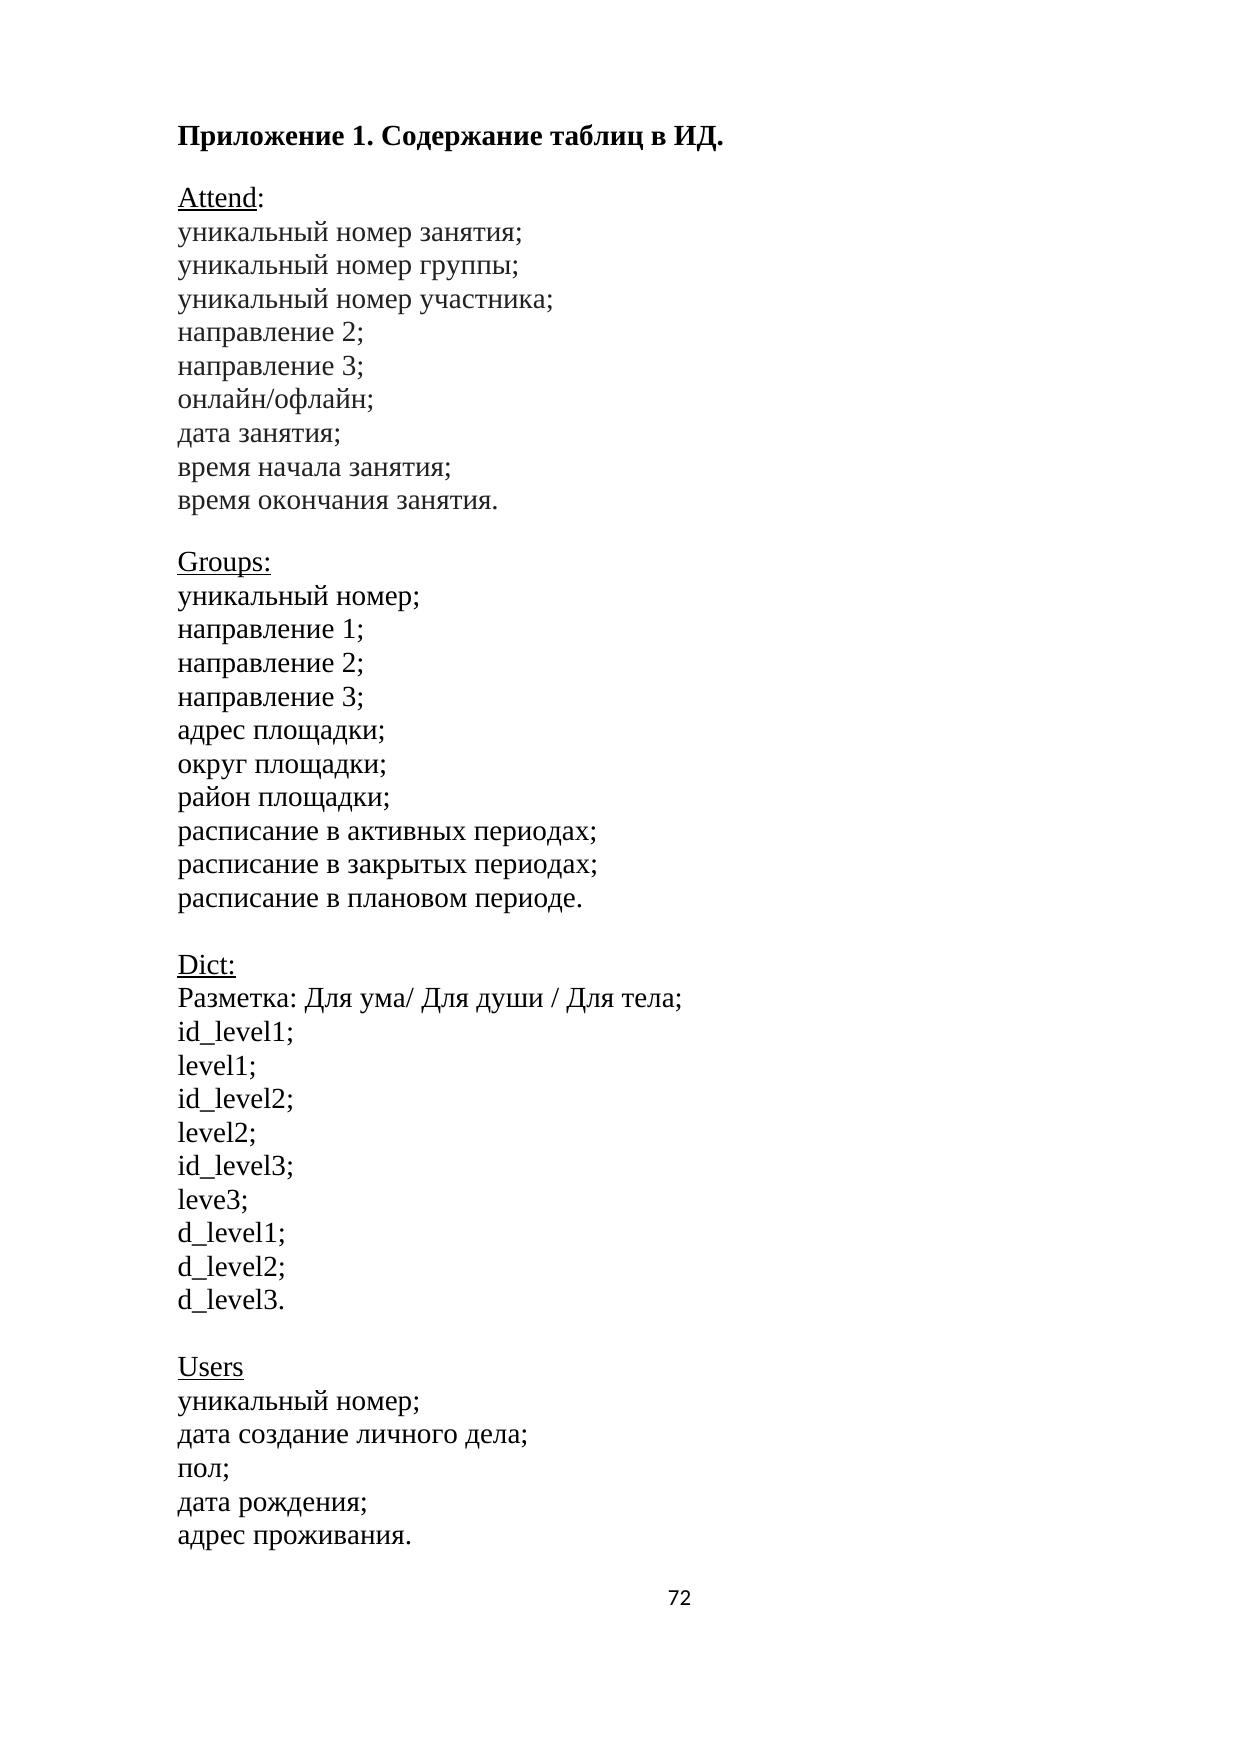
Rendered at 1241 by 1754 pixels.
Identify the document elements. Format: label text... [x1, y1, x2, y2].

text уникальный номер; [177, 578, 1181, 612]
text level2; [177, 1115, 1181, 1148]
text Dict: [177, 947, 1181, 981]
text level1; [177, 1048, 1181, 1081]
text Attend: [177, 180, 1181, 214]
text округ площадки; [177, 746, 1181, 779]
text Приложение 1. Содержание таблиц в ИД. [177, 118, 1181, 152]
text расписание в закрытых периодах; [177, 846, 1181, 880]
text leve3; [177, 1182, 1181, 1215]
text id_level2; [177, 1081, 1181, 1115]
text адрес площадки; [177, 712, 1181, 746]
text уникальный номер; [177, 1383, 1181, 1417]
text онлайн/офлайн; [177, 382, 1181, 415]
text направление 2; [177, 645, 1181, 679]
text направление 3; [177, 679, 1181, 712]
text id_level1; [177, 1014, 1181, 1048]
text расписание в плановом периоде. [177, 880, 1181, 913]
text Users [177, 1349, 1181, 1383]
text направление 2; [177, 314, 1181, 348]
text d_level3. [177, 1282, 1181, 1316]
text дата рождения; [177, 1484, 1181, 1517]
text уникальный номер участника; [177, 281, 1181, 314]
text уникальный номер занятия; [177, 214, 1181, 247]
text дата создание личного дела; [177, 1417, 1181, 1450]
text адрес проживания. [177, 1517, 1181, 1551]
text время начала занятия; [177, 449, 1181, 482]
text пол; [177, 1450, 1181, 1484]
text уникальный номер группы; [177, 247, 1181, 281]
text дата занятия; [177, 415, 1181, 449]
text направление 1; [177, 612, 1181, 645]
text Разметка: Для ума/ Для души / Для тела; [177, 981, 1181, 1014]
text направление 3; [177, 348, 1181, 382]
text время окончания занятия. [177, 482, 1181, 516]
text район площадки; [177, 779, 1181, 813]
text d_level2; [177, 1249, 1181, 1282]
text id_level3; [177, 1148, 1181, 1182]
text Groups: [177, 544, 1181, 578]
text расписание в активных периодах; [177, 813, 1181, 846]
text d_level1; [177, 1215, 1181, 1249]
